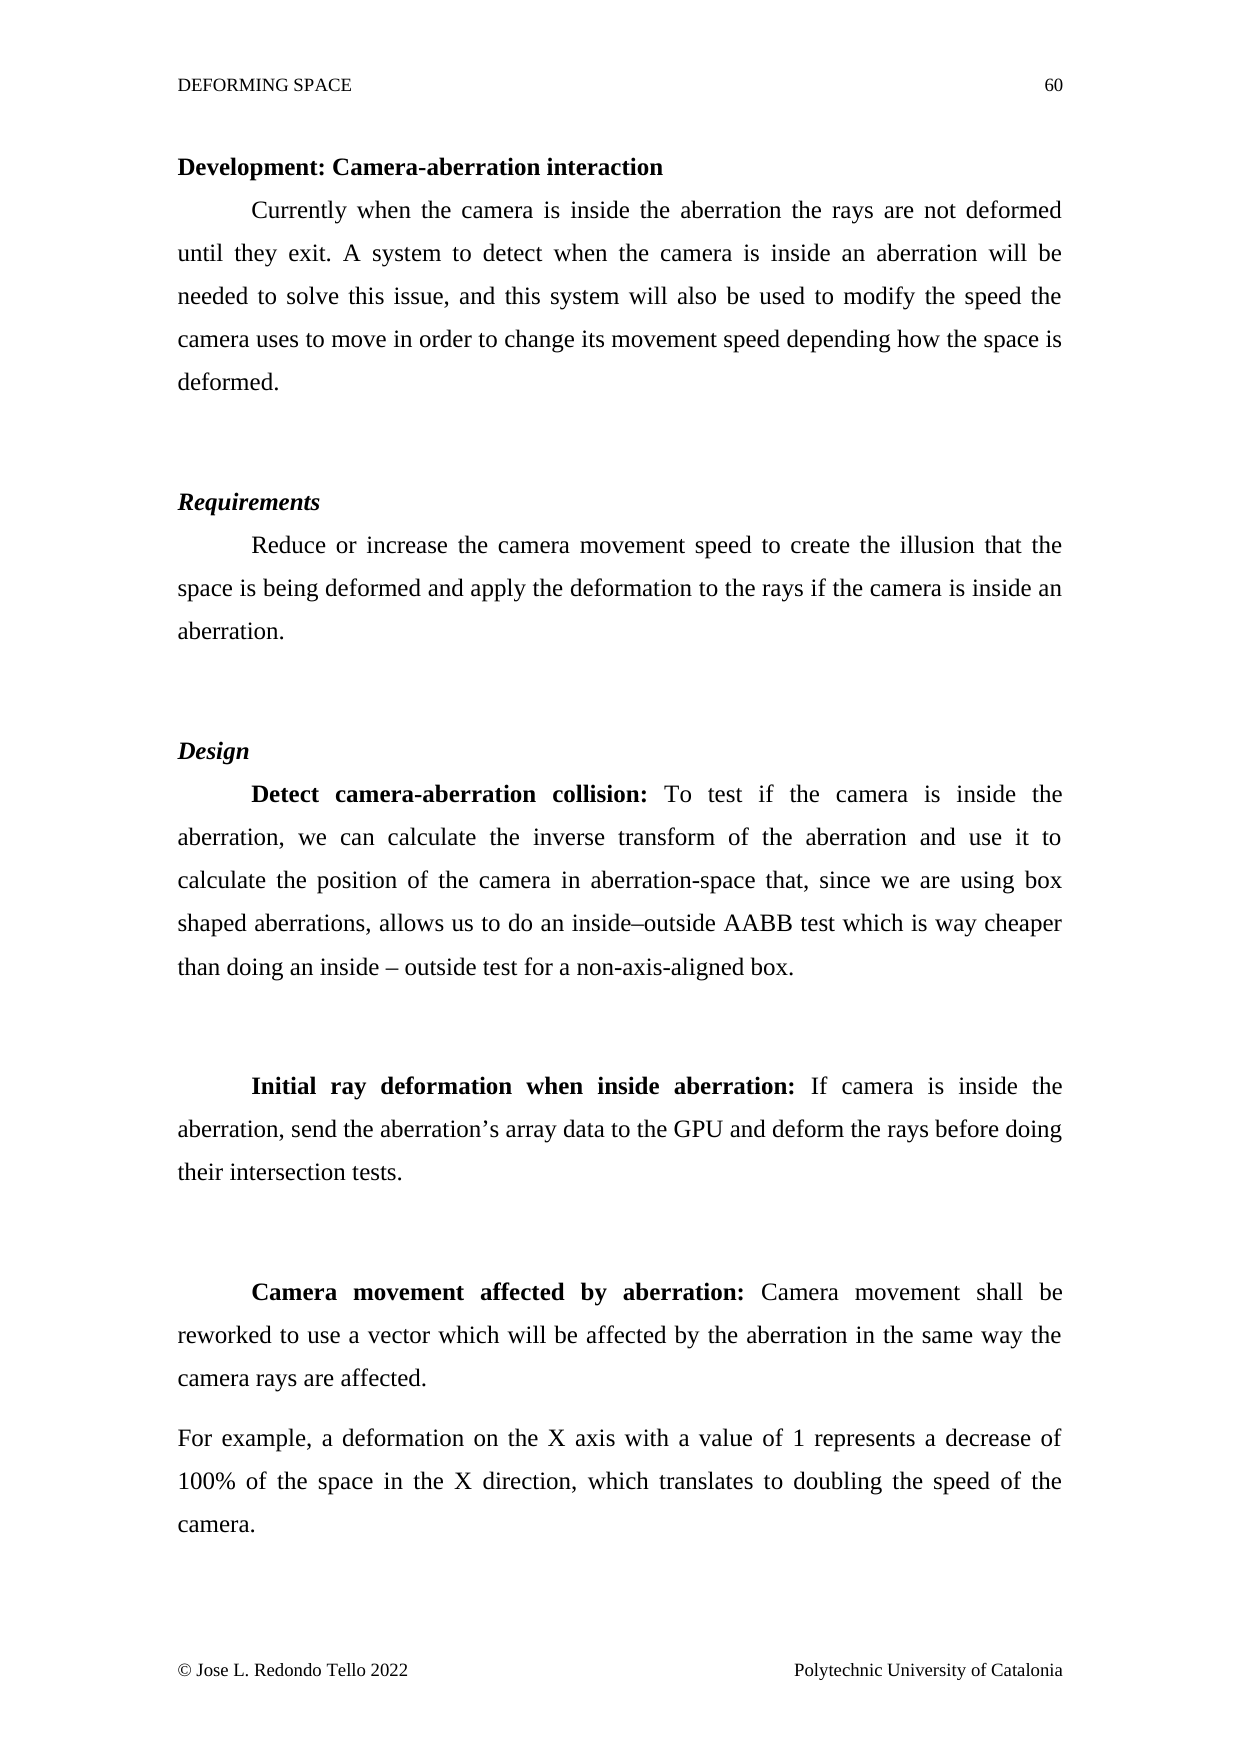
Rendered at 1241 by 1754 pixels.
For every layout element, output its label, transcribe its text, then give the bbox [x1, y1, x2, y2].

subtitle Development: Camera-aberration interaction [177, 152, 1063, 181]
text Currently when the camera is inside the aberration the rays are not deformed until they exit. A system to detect when the camera is inside an aberration will be needed to solve this issue, and this system will also be used to modify the speed the camera uses to move in order to change its movement speed depending how the space is deformed. [177, 195, 1063, 396]
text Initial ray deformation when inside aberration: If camera is inside the aberration, send the aberration’s array data to the GPU and deform the rays before doing their intersection tests. [177, 1071, 1063, 1186]
subtitle Requirements [177, 487, 1063, 516]
text For example, a deformation on the X axis with a value of 1 represents a decrease of 100% of the space in the X direction, which translates to doubling the speed of the camera. [177, 1423, 1063, 1538]
text Reduce or increase the camera movement speed to create the illusion that the space is being deformed and apply the deformation to the rays if the camera is inside an aberration. [177, 530, 1063, 645]
text Detect camera-aberration collision: To test if the camera is inside the aberration, we can calculate the inverse transform of the aberration and use it to calculate the position of the camera in aberration-space that, since we are using box shaped aberrations, allows us to do an inside–outside AABB test which is way cheaper than doing an inside – outside test for a non-axis-aligned box. [177, 779, 1063, 980]
text Camera movement affected by aberration: Camera movement shall be reworked to use a vector which will be affected by the aberration in the same way the camera rays are affected. [177, 1277, 1063, 1392]
subtitle Design [177, 736, 1063, 765]
